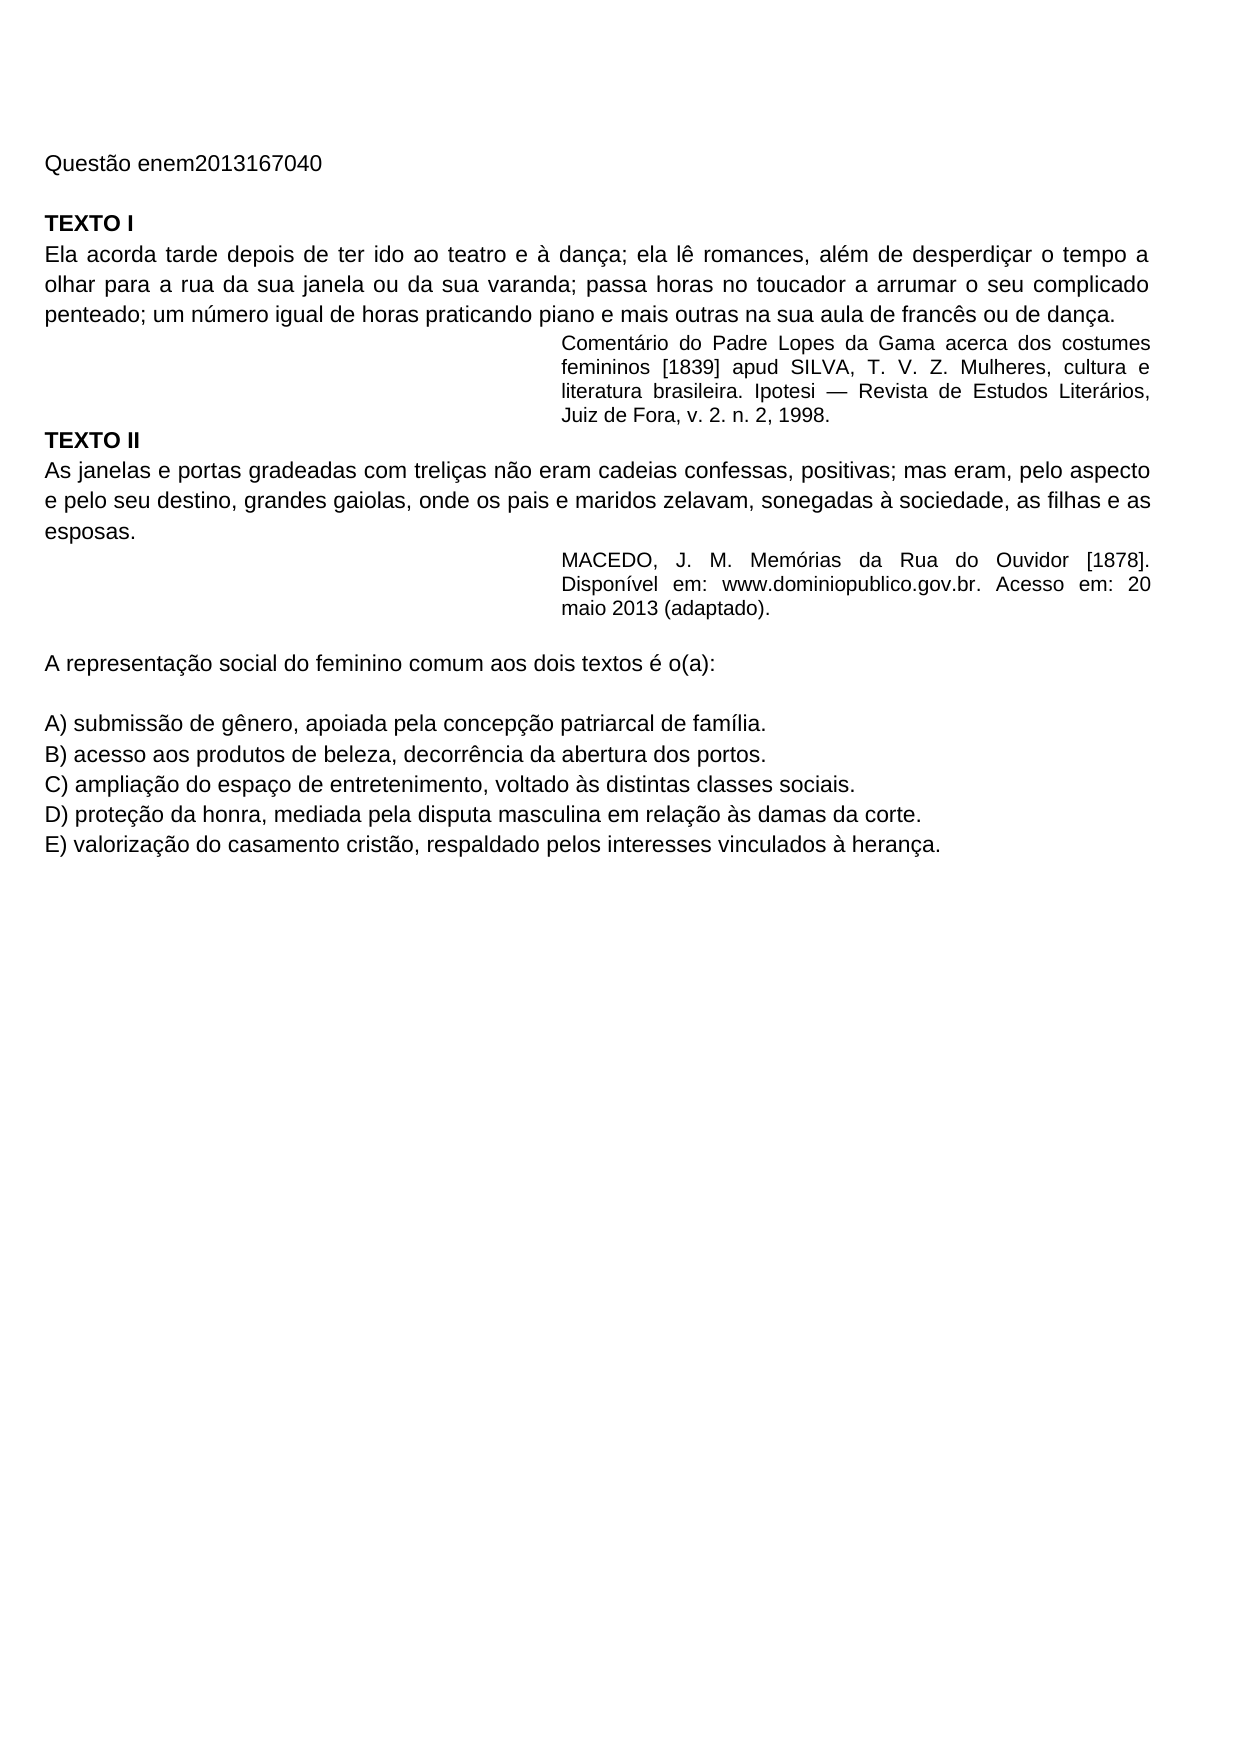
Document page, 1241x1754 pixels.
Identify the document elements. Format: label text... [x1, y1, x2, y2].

text C) ampliação do espaço de entretenimento, voltado às distintas classes sociais. [44, 771, 1151, 797]
text Comentário do Padre Lopes da Gama acerca dos costumes femininos [1839] apud SILVA, T. V. Z. Mulheres, cultura e literatura brasileira. Ipotesi — Revista de Estudos Literários, Juiz de Fora, v. 2. n. 2, 1998. [561, 331, 1151, 427]
text E) valorização do casamento cristão, respaldado pelos interesses vinculados à herança. [44, 831, 1151, 858]
text Questão enem2013167040 [44, 150, 1151, 176]
text B) acesso aos produtos de beleza, decorrência da abertura dos portos. [44, 741, 1151, 767]
text Ela acorda tarde depois de ter ido ao teatro e à dança; ela lê romances, além de desperdiçar o tempo a olhar para a rua da sua janela ou da sua varanda; passa horas no toucador a arrumar o seu complicado penteado; um número igual de horas praticando piano e mais outras na sua aula de francês ou de dança. [44, 241, 1151, 327]
text A representação social do feminino comum aos dois textos é o(a): [44, 650, 1151, 676]
text MACEDO, J. M. Memórias da Rua do Ouvidor [1878]. Disponível em: www.dominiopublico.gov.br. Acesso em: 20 maio 2013 (adaptado). [561, 548, 1151, 620]
text A) submissão de gênero, apoiada pela concepção patriarcal de família. [44, 710, 1151, 737]
text D) proteção da honra, mediada pela disputa masculina em relação às damas da corte. [44, 801, 1151, 827]
text TEXTO II [44, 427, 1151, 453]
text TEXTO I [44, 210, 1151, 237]
text As janelas e portas gradeadas com treliças não eram cadeias confessas, positivas; mas eram, pelo aspecto e pelo seu destino, grandes gaiolas, onde os pais e maridos zelavam, sonegadas à sociedade, as filhas e as esposas. [44, 457, 1151, 544]
